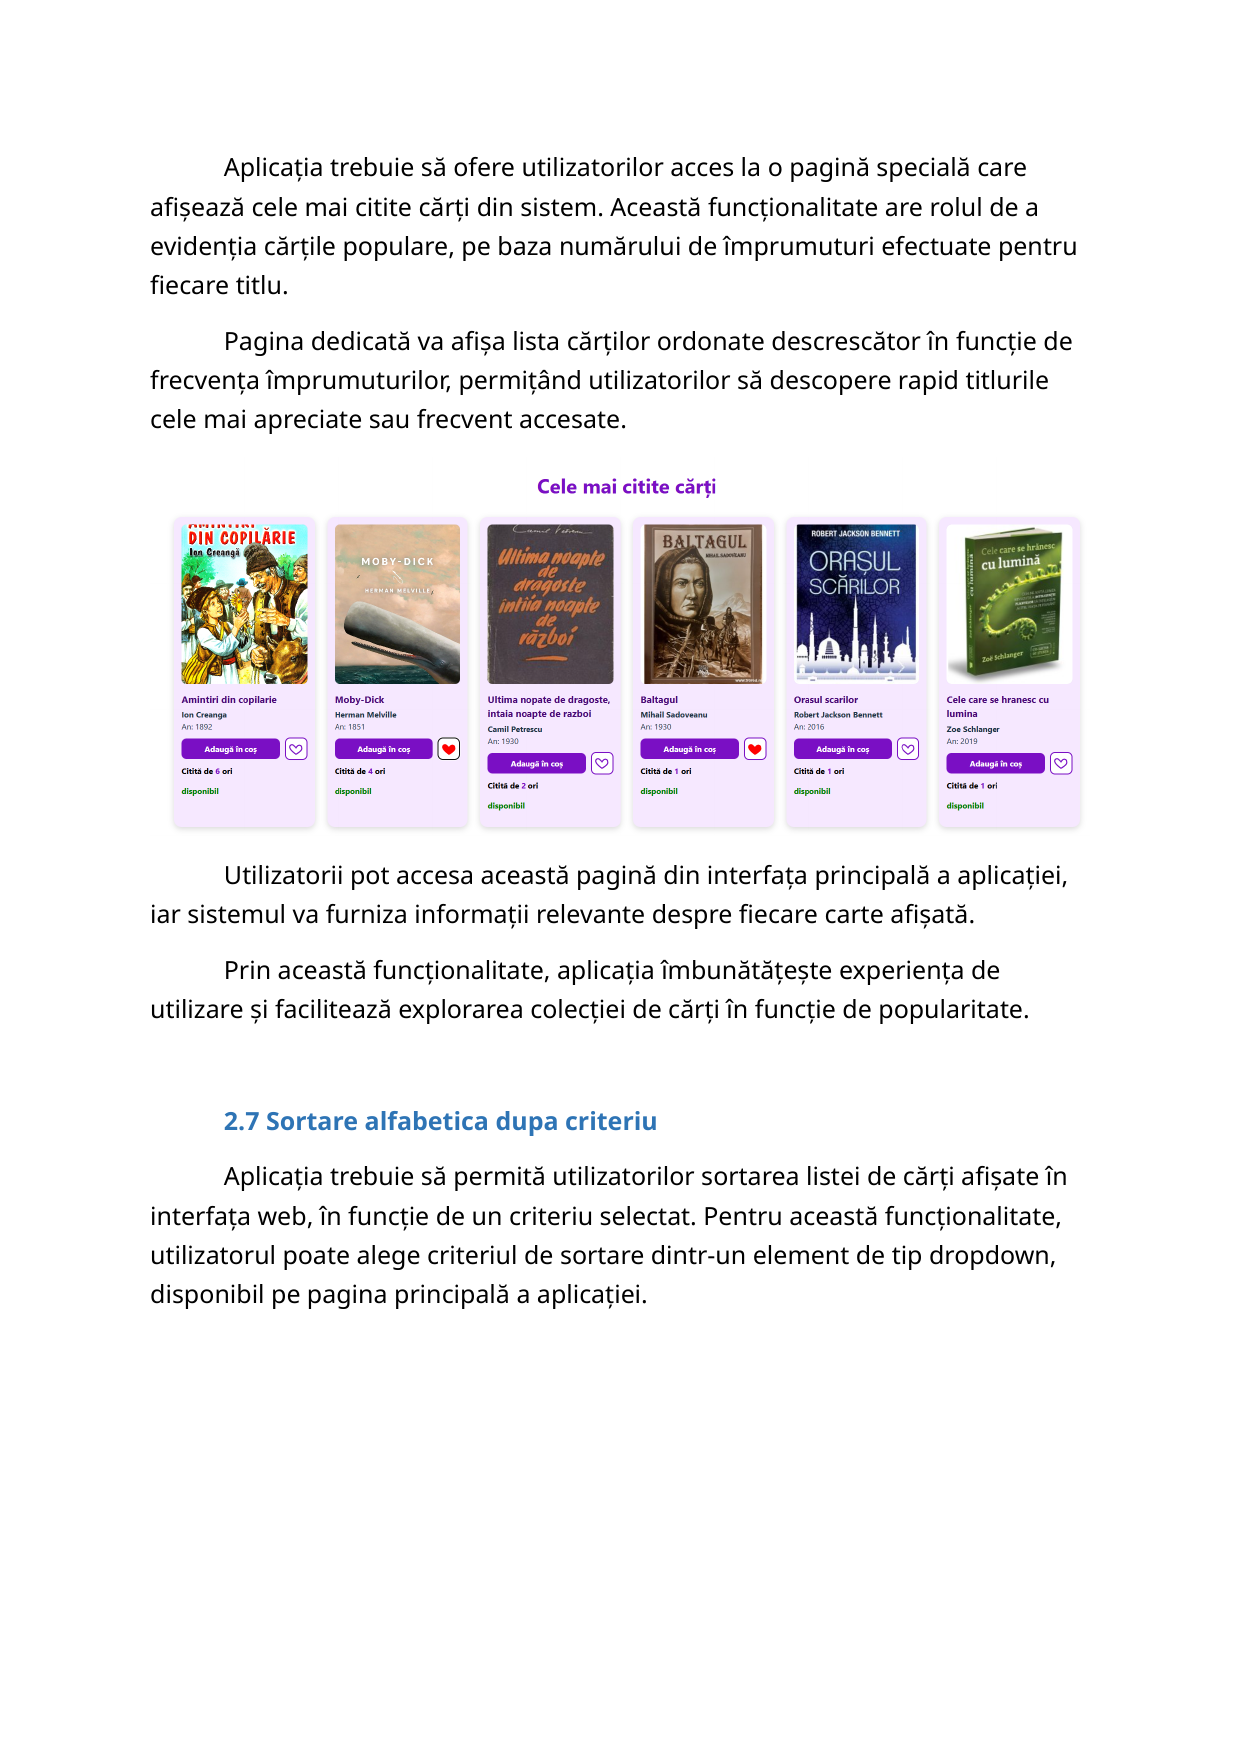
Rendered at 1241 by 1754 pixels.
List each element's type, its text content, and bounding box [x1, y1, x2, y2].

text Aplicația trebuie să ofere utilizatorilor acces la o pagină specială care afișează cele mai citite cărți din sistem. Această funcționalitate are rolul de a evidenția cărțile populare, pe baza numărului de împrumuturi efectuate pentru fiecare titlu. [150, 150, 1090, 302]
text 2.7 Sortare alfabetica dupa criteriu [150, 1103, 1090, 1137]
text Aplicația trebuie să permită utilizatorilor sortarea listei de cărți afișate în interfața web, în funcție de un criteriu selectat. Pentru această funcționalitate, utilizatorul poate alege criteriul de sortare dintr-un element de tip dropdown, disponibil pe pagina principală a aplicației. [150, 1159, 1090, 1311]
text Prin această funcționalitate, aplicația îmbunătățește experiența de utilizare și facilitează explorarea colecției de cărți în funcție de popularitate. [150, 952, 1090, 1026]
picture [150, 457, 1091, 836]
text Utilizatorii pot accesa această pagină din interfața principală a aplicației, iar sistemul va furniza informații relevante despre fiecare carte afișată. [150, 857, 1090, 931]
text Pagina dedicată va afișa lista cărților ordonate descrescător în funcție de frecvența împrumuturilor, permițând utilizatorilor să descopere rapid titlurile cele mai apreciate sau frecvent accesate. [150, 323, 1090, 436]
